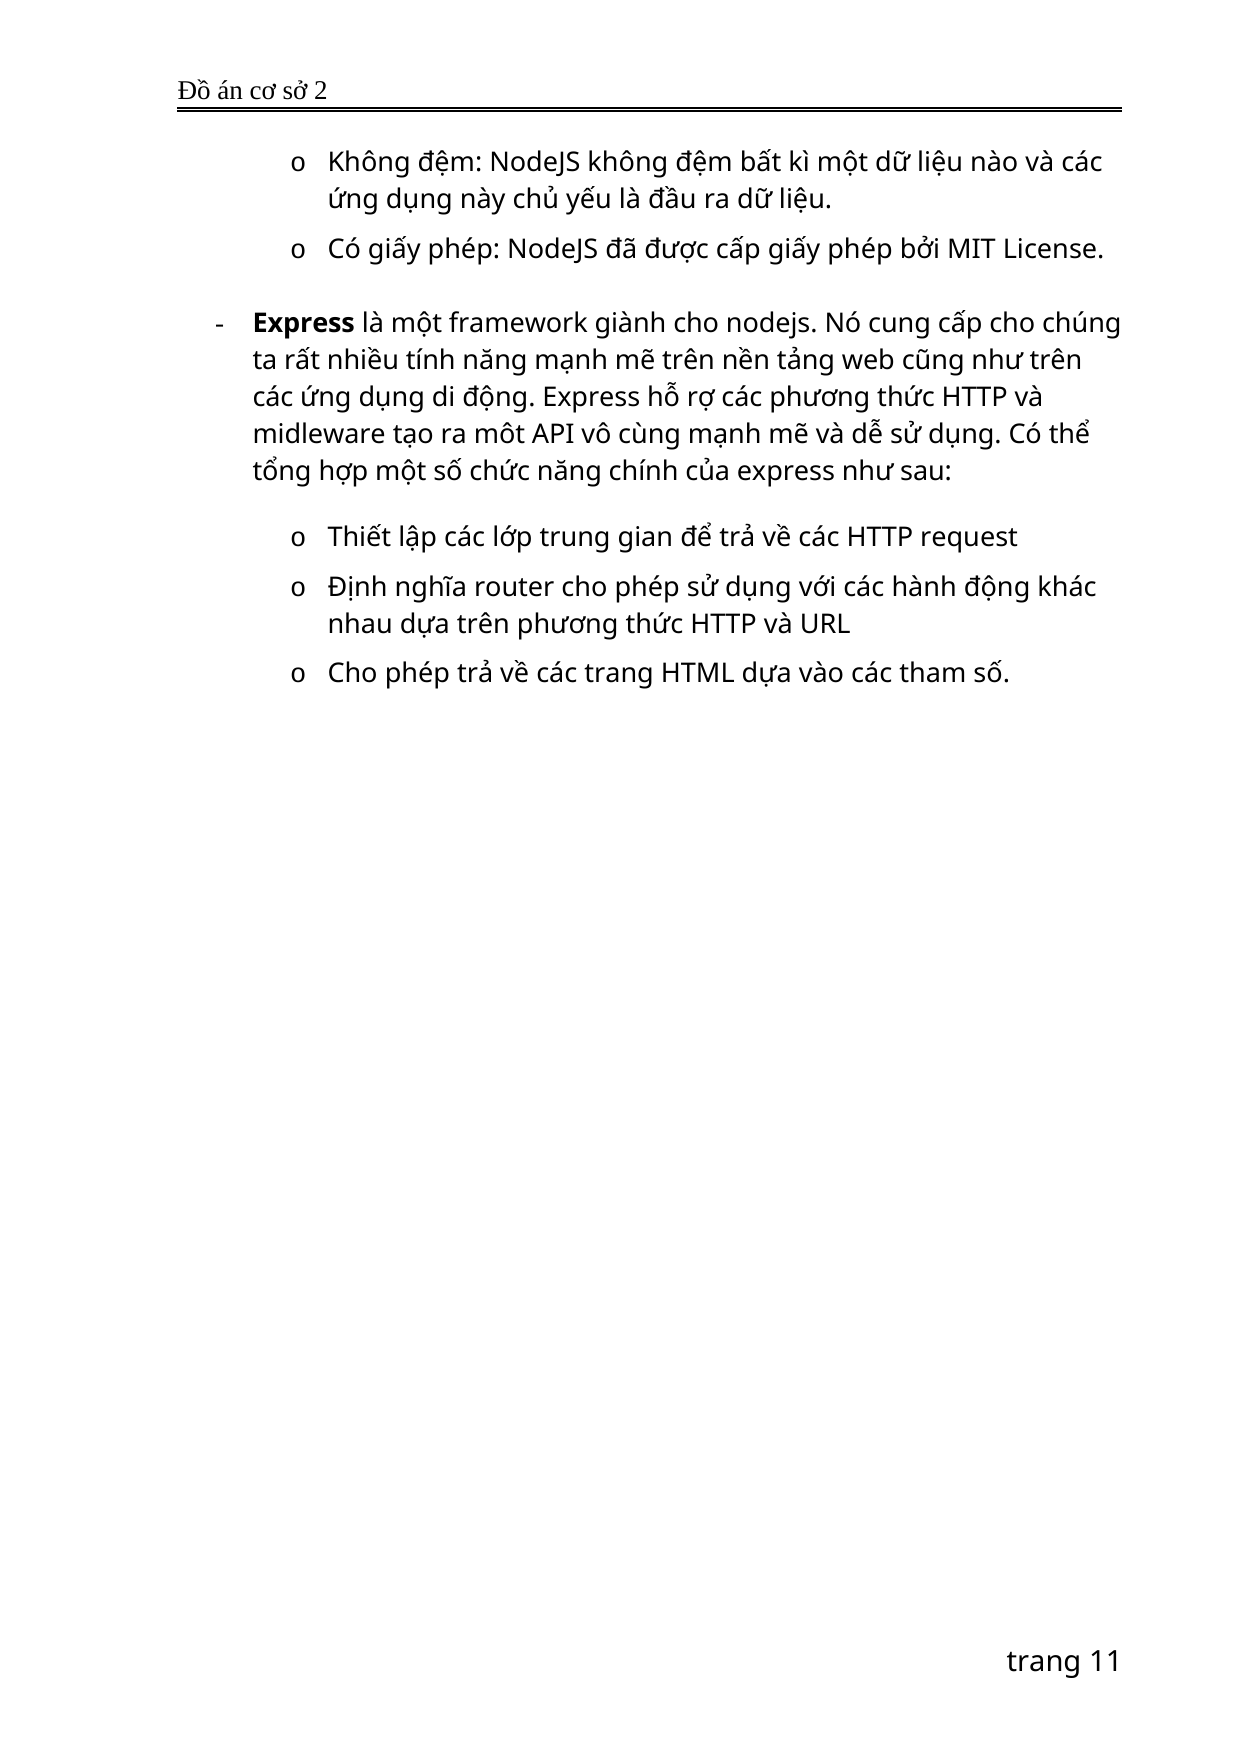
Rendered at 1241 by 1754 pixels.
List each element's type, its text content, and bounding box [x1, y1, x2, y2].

list Có giấy phép: NodeJS đã được cấp giấy phép bởi MIT License. [290, 229, 1122, 266]
list Cho phép trả về các trang HTML dựa vào các tham số. [290, 653, 1122, 691]
list Thiết lập các lớp trung gian để trả về các HTTP request [290, 517, 1122, 554]
list Không đệm: NodeJS không đệm bất kì một dữ liệu nào và các ứng dụng này chủ yếu là đầu ra dữ liệu. [290, 143, 1122, 217]
list Định nghĩa router cho phép sử dụng với các hành động khác nhau dựa trên phương thức HTTP và URL [290, 567, 1122, 641]
list Express là một framework giành cho nodejs. Nó cung cấp cho chúng ta rất nhiều tính năng mạnh mẽ trên nền tảng web cũng như trên các ứng dụng di động. Express hỗ rợ các phương thức HTTP và midleware tạo ra môt API vô cùng mạnh mẽ và dễ sử dụng. Có thể tổng hợp một số chức năng chính của express như sau: [215, 304, 1122, 488]
